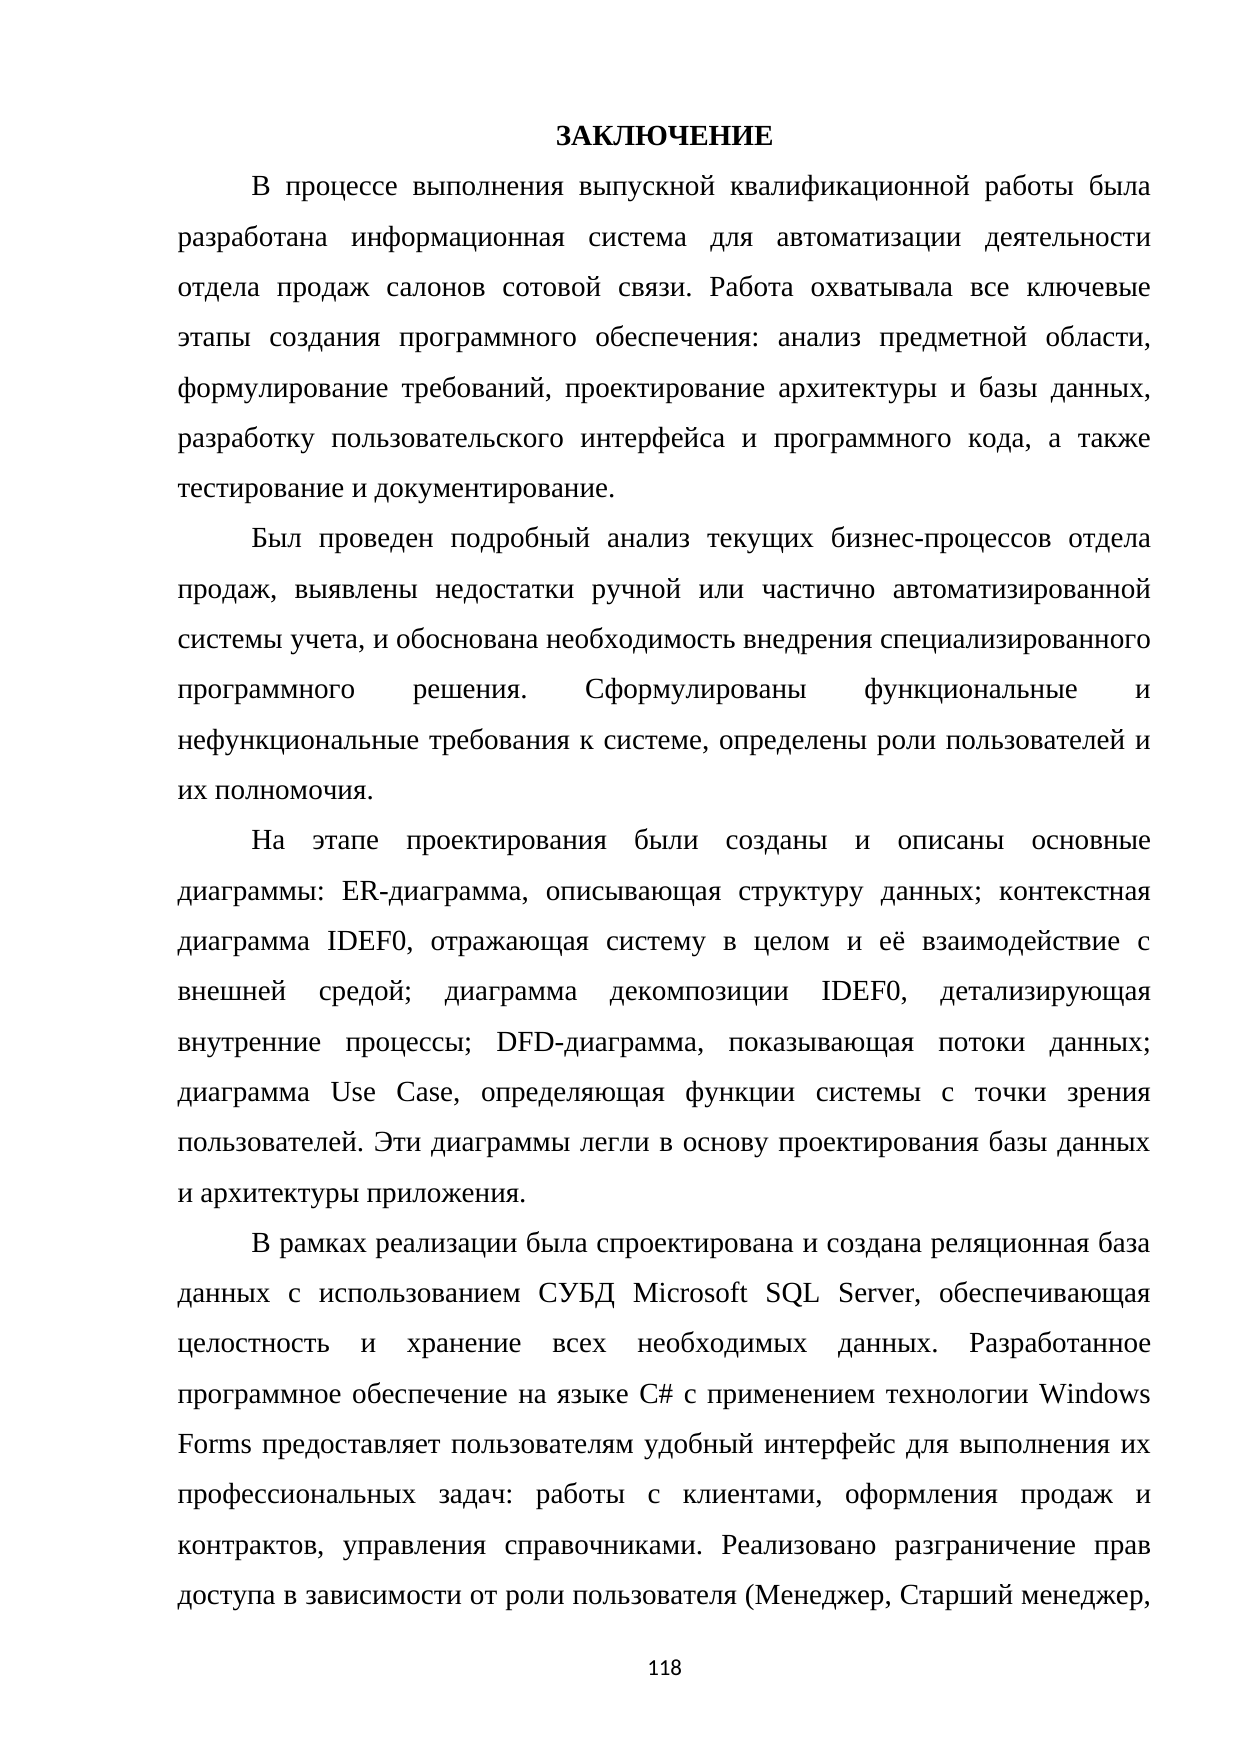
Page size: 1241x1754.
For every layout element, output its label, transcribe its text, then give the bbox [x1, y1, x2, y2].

text В процессе выполнения выпускной квалификационной работы была разработана информационная система для автоматизации деятельности отдела продаж салонов сотовой связи. Работа охватывала все ключевые этапы создания программного обеспечения: анализ предметной области, формулирование требований, проектирование архитектуры и базы данных, разработку пользовательского интерфейса и программного кода, а также тестирование и документирование. [177, 168, 1152, 504]
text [177, 1225, 1152, 1611]
text Был проведен подробный анализ текущих бизнес-процессов отдела продаж, выявлены недостатки ручной или частично автоматизированной системы учета, и обоснована необходимость внедрения специализированного программного решения. Сформулированы функциональные и нефункциональные требования к системе, определены роли пользователей и их полномочия. [177, 521, 1152, 806]
subtitle ЗАКЛЮЧЕНИЕ [177, 118, 1152, 152]
text На этапе проектирования были созданы и описаны основные диаграммы: ER-диаграмма, описывающая структуру данных; контекстная диаграмма IDEF0, отражающая систему в целом и её взаимодействие с внешней средой; диаграмма декомпозиции IDEF0, детализирующая внутренние процессы; DFD-диаграмма, показывающая потоки данных; диаграмма Use Case, определяющая функции системы с точки зрения пользователей. Эти диаграммы легли в основу проектирования базы данных и архитектуры приложения. [177, 822, 1152, 1208]
